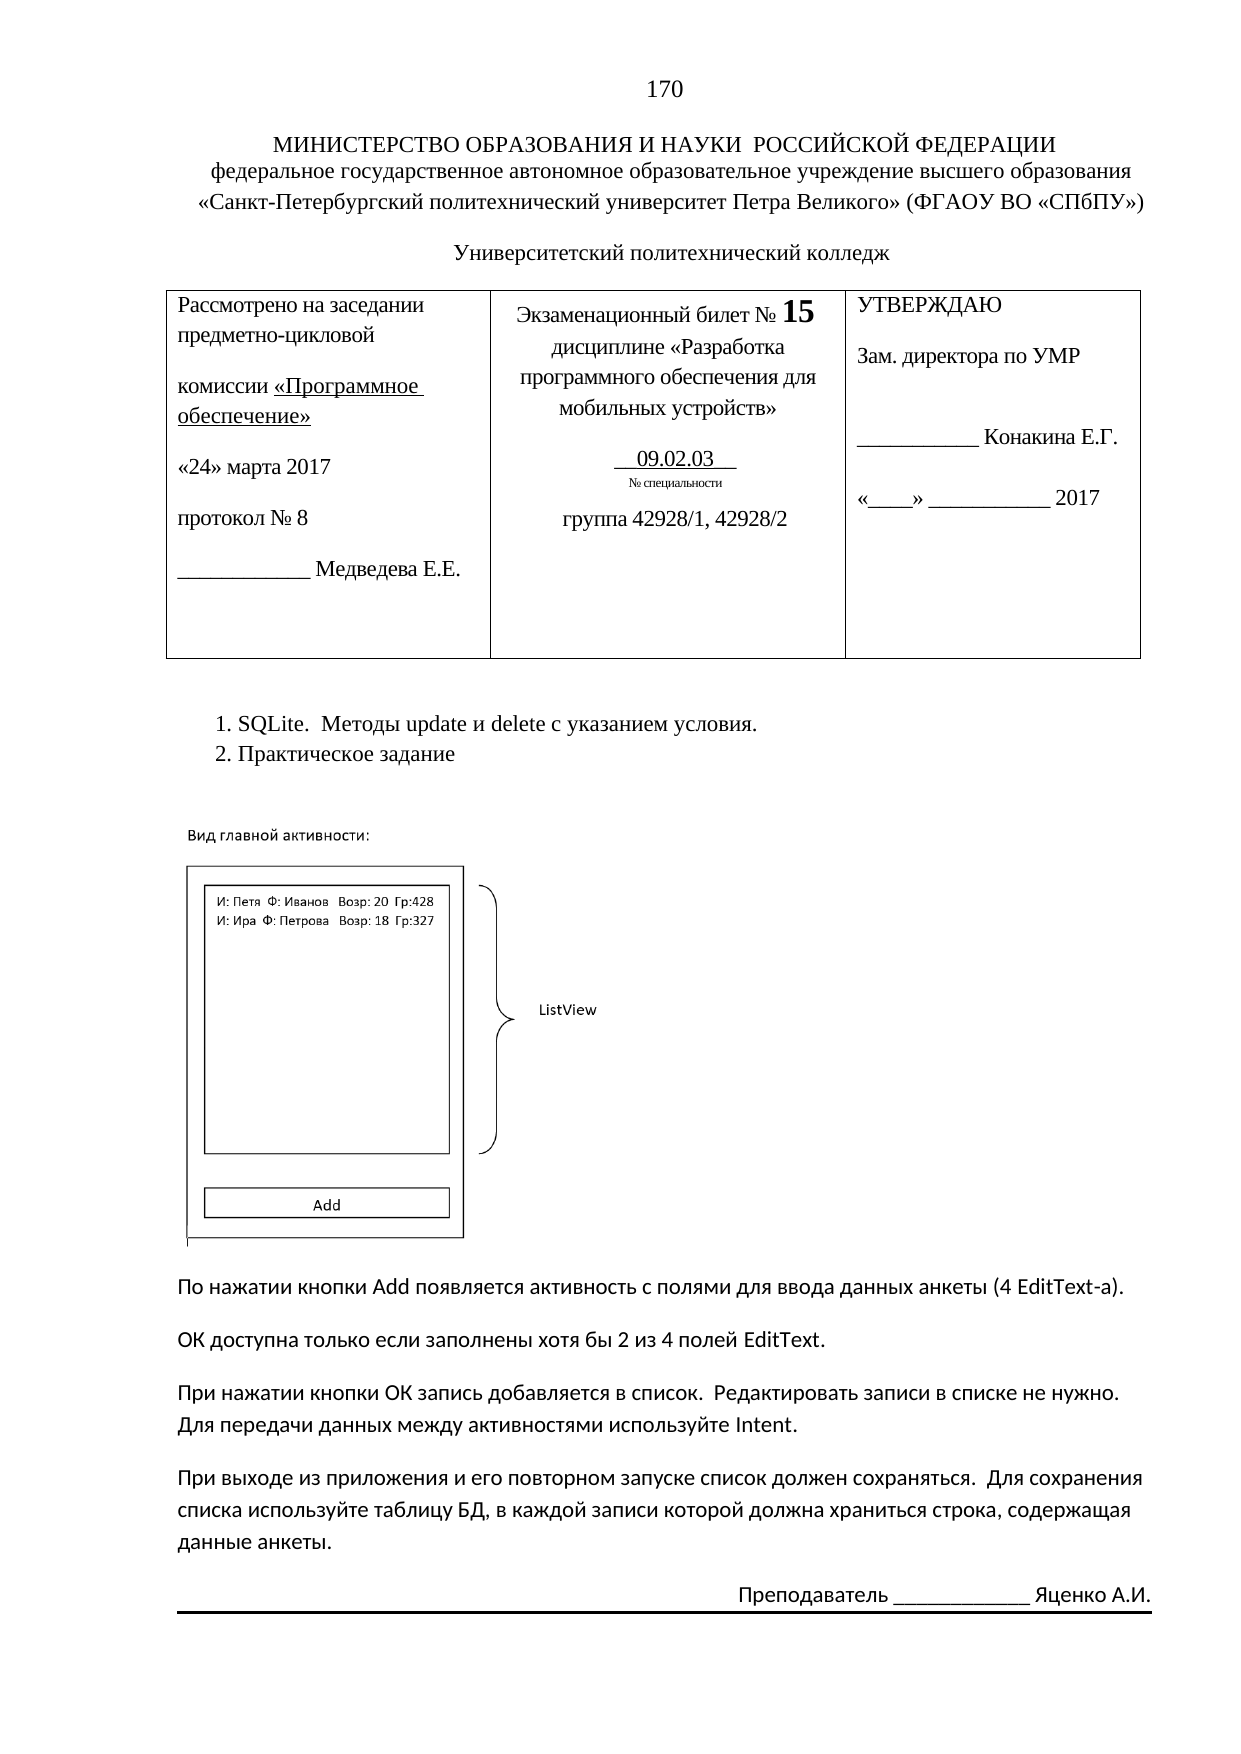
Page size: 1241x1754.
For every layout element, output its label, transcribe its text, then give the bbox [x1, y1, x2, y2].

list 2. Практическое задание [215, 740, 1152, 767]
text федеральное государственное автономное образовательное учреждение высшего образования «Санкт-Петербургский политехнический университет Петра Великого» (ФГАОУ ВО «СПбПУ») [177, 158, 1166, 214]
picture [177, 823, 611, 1247]
text ОК доступна только если заполнены хотя бы 2 из 4 полей EditText. [177, 1325, 1152, 1353]
table_header УТВЕРЖДАЮ Зам. директора по УМР ___________ Конакина Е.Г. «____» ___________ 2017 [846, 291, 1140, 658]
text Преподаватель ____________ Яценко А.И. [177, 1580, 1152, 1611]
table_header Рассмотрено на заседании предметно-цикловой комиссии «Программное обеспечение» «24» марта 2017 протокол № 8 ____________ Медведева Е.Е. [167, 291, 490, 658]
text При нажатии кнопки ОК запись добавляется в список. Редактировать записи в списке не нужно. Для передачи данных между активностями используйте Intent. [177, 1378, 1152, 1438]
text Университетский политехнический колледж [177, 239, 1166, 265]
table_header Экзаменационный билет № 15 дисциплине «Разработка программного обеспечения для мобильных устройств» __09.02.03__ № специальности группа 42928/1, 42928/2 [491, 291, 845, 658]
text МИНИСТЕРСТВО ОБРАЗОВАНИЯ И НАУКИ РОССИЙСКОЙ ФЕДЕРАЦИИ [177, 131, 1152, 158]
text При выходе из приложения и его повторном запуске список должен сохраняться. Для сохранения списка используйте таблицу БД, в каждой записи которой должна храниться строка, содержащая данные анкеты. [177, 1463, 1152, 1555]
text По нажатии кнопки Add появляется активность с полями для ввода данных анкеты (4 EditText-а). [177, 1272, 1152, 1300]
list 1. SQLite. Методы update и delete с указанием условия. [215, 710, 1152, 737]
